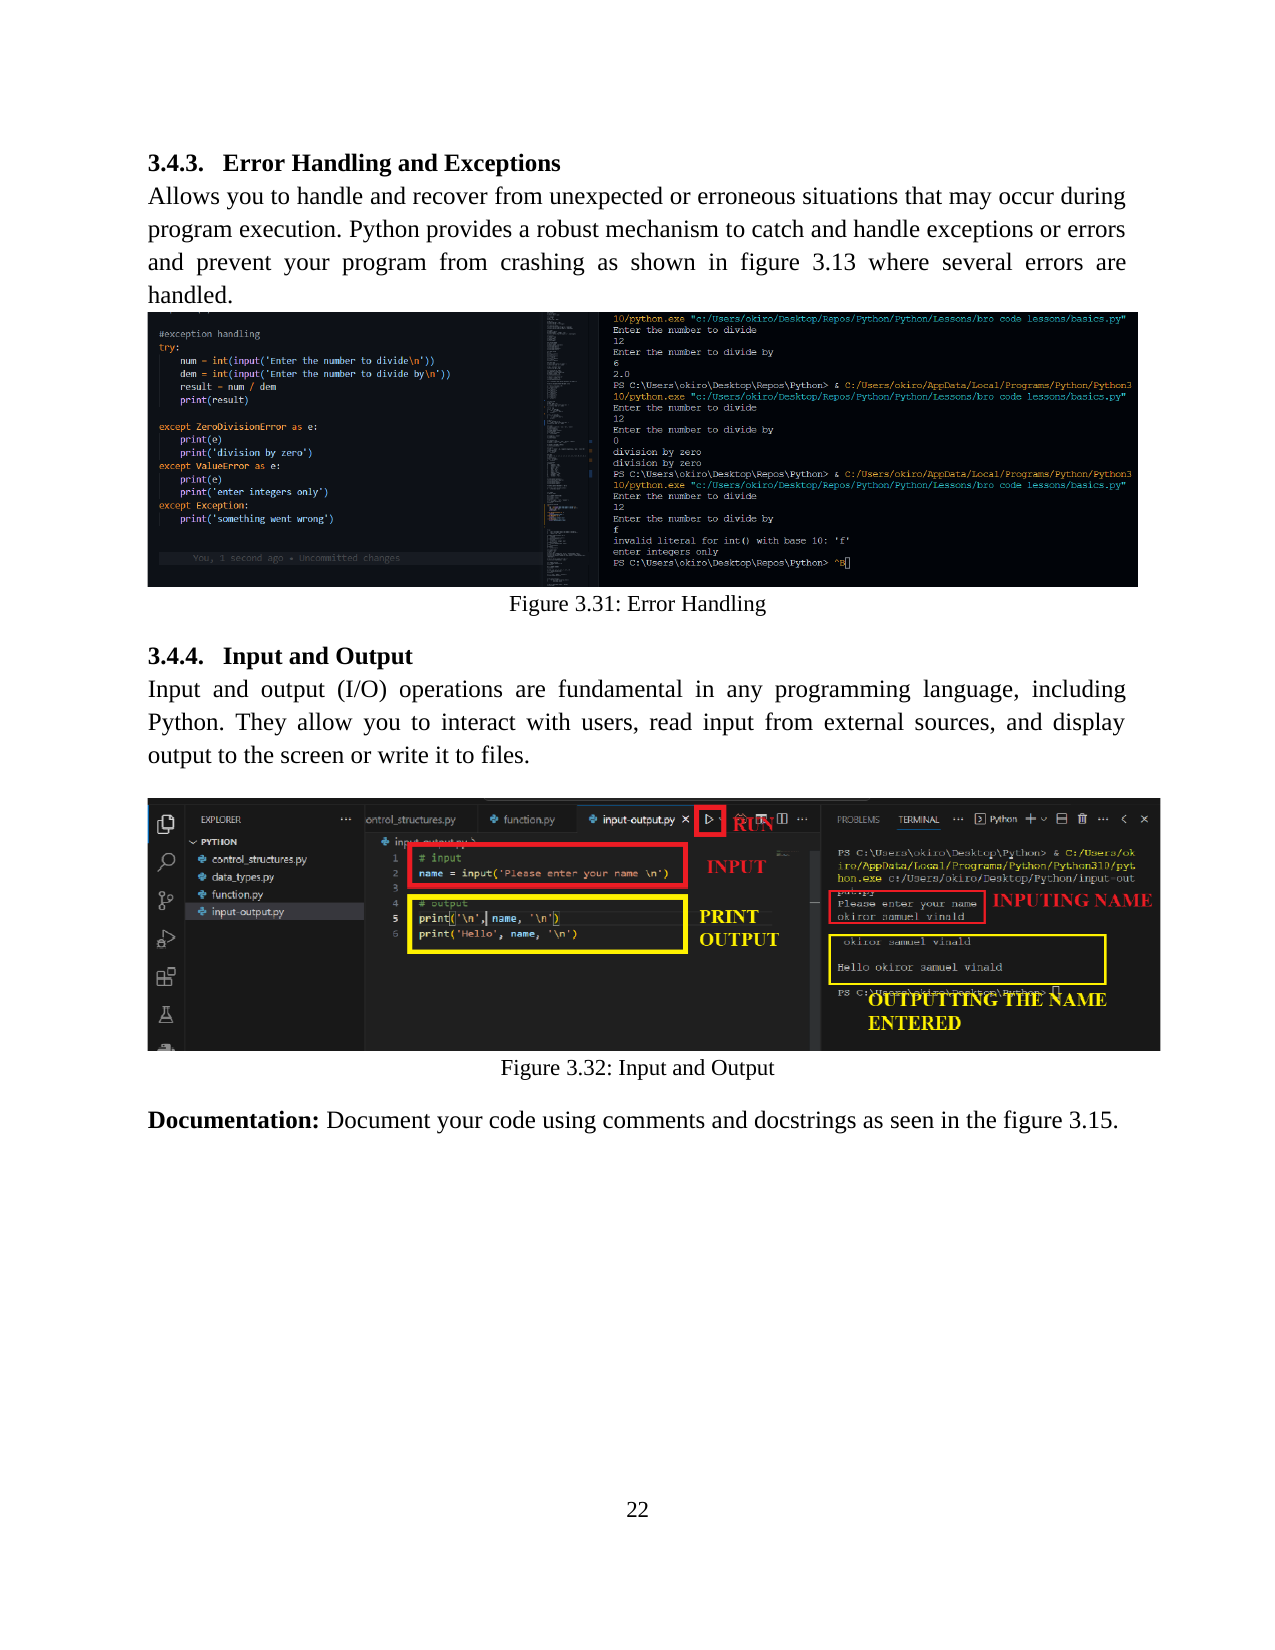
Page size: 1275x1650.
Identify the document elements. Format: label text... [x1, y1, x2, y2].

text Input and output (I/O) operations are fundamental in any programming language, including Python. They allow you to interact with users, read input from external sources, and display output to the screen or write it to files. [148, 674, 1127, 769]
text Documentation: Document your code using comments and docstrings as seen in the figure 3.15. [148, 1106, 1127, 1134]
picture [147, 312, 1138, 587]
subtitle Error Handling and Exceptions [148, 148, 1127, 176]
text Allows you to handle and recover from unexpected or erroneous situations that may occur during program execution. Python provides a robust mechanism to catch and handle exceptions or errors and prevent your program from crashing as shown in figure 3.13 where several errors are handled. [148, 181, 1127, 308]
picture [147, 798, 1161, 1051]
subtitle Input and Output [148, 641, 1127, 670]
